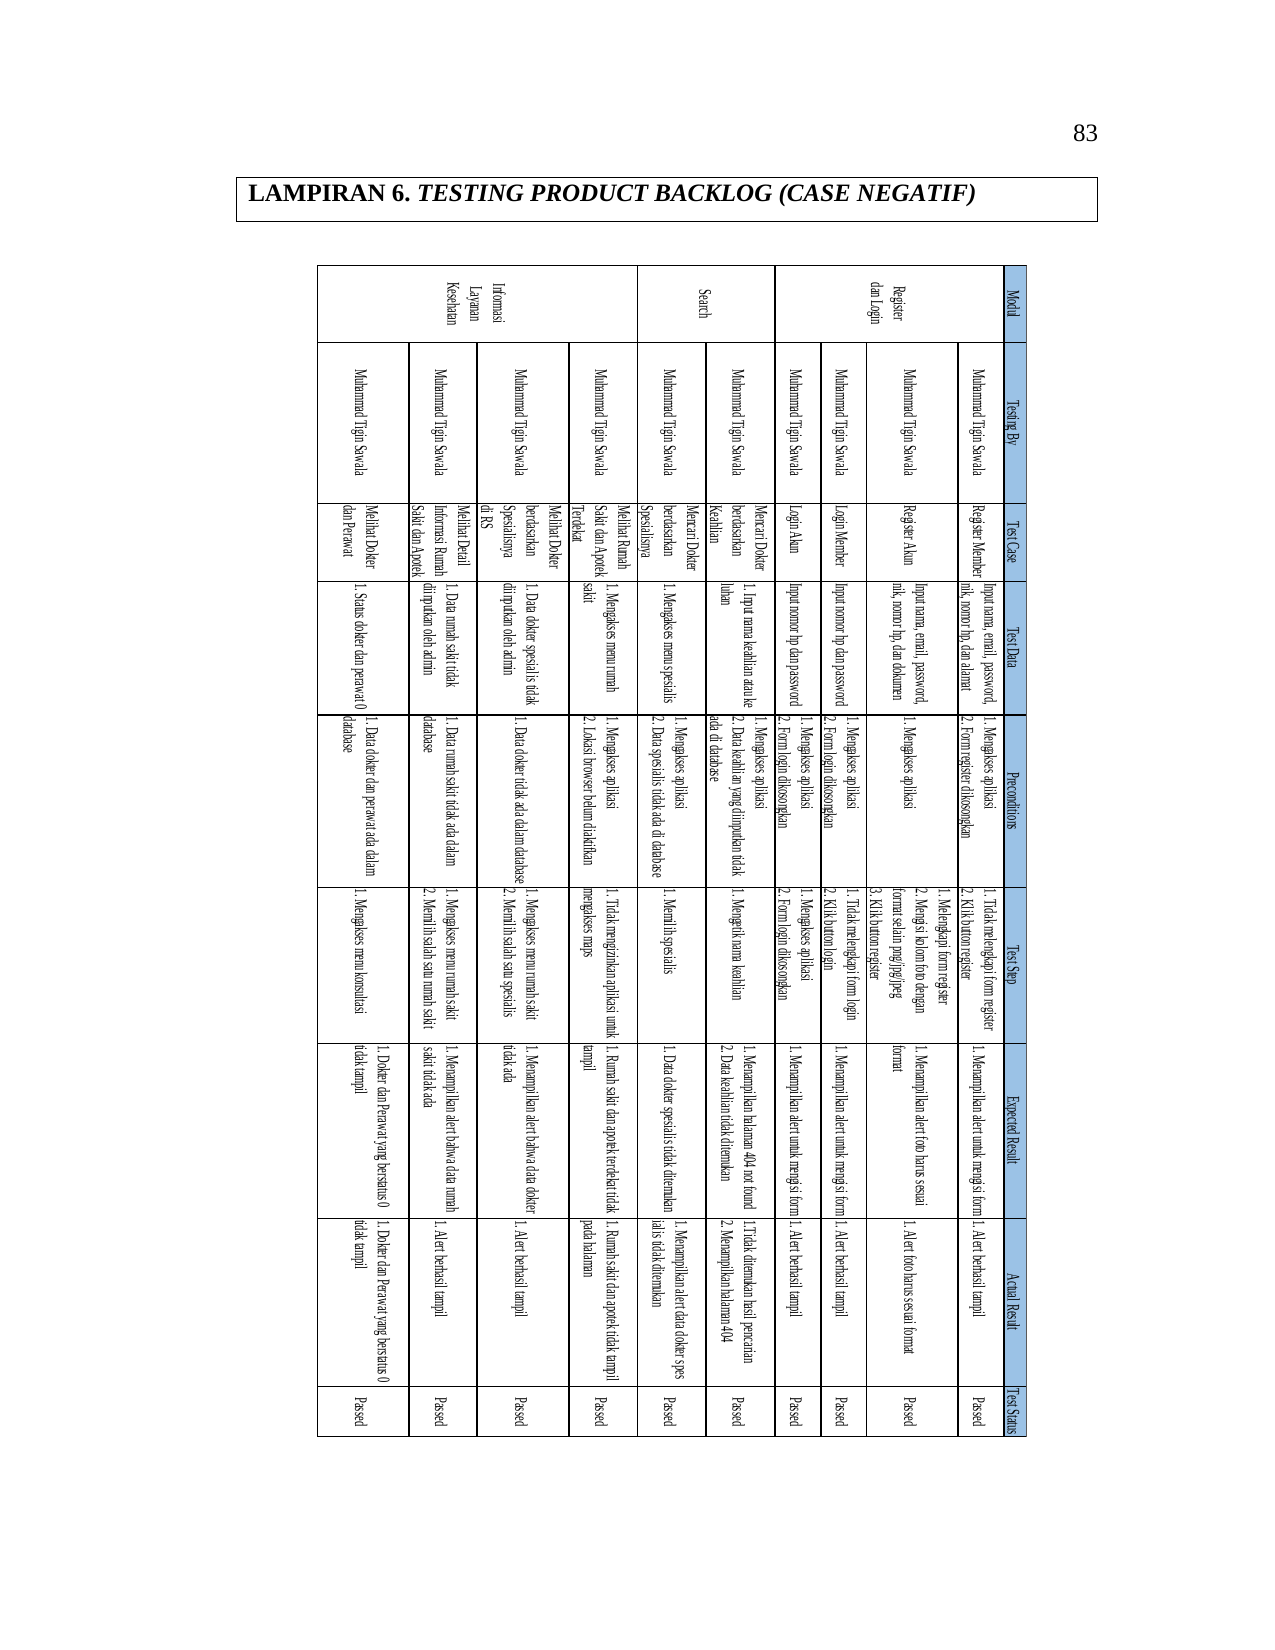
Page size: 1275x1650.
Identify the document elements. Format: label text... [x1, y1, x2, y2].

table_header LAMPIRAN 6. TESTING PRODUCT BACKLOG (CASE NEGATIF) [237, 178, 1097, 221]
